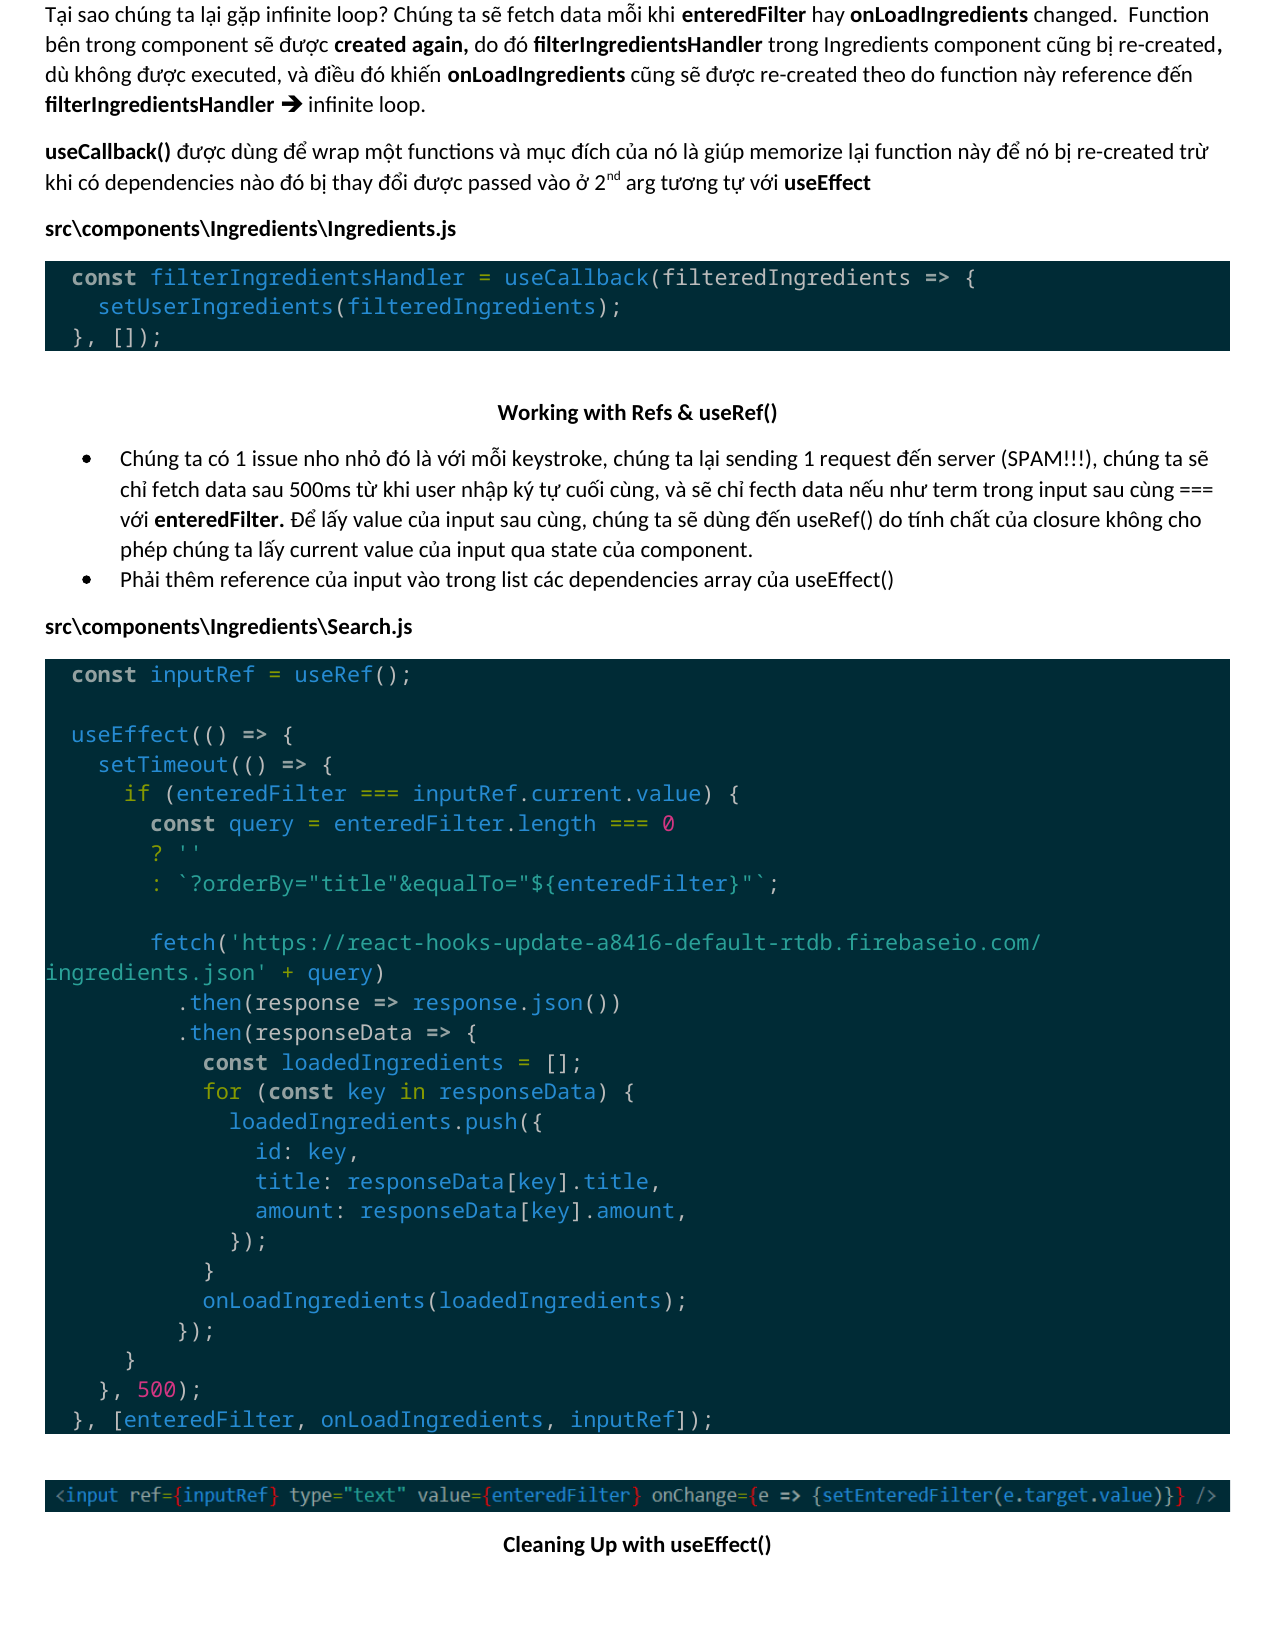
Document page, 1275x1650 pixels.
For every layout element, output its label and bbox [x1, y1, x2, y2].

picture [794, 1491, 800, 1501]
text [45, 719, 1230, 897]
picture [430, 1492, 438, 1501]
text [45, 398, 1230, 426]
picture [759, 1493, 768, 1501]
picture [1100, 1492, 1109, 1501]
picture [242, 1490, 246, 1501]
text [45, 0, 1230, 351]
picture [659, 1492, 667, 1501]
picture [1037, 1492, 1044, 1501]
picture [212, 1492, 218, 1501]
picture [616, 1492, 624, 1501]
picture [500, 1492, 507, 1501]
picture [893, 1492, 902, 1501]
picture [1138, 1492, 1146, 1501]
picture [697, 1493, 704, 1501]
picture [749, 1488, 754, 1505]
picture [272, 1487, 278, 1506]
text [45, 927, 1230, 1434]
picture [1168, 1488, 1173, 1505]
picture [318, 1493, 331, 1501]
picture [915, 1493, 921, 1501]
picture [972, 1492, 981, 1501]
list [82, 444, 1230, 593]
picture [78, 1492, 85, 1501]
picture [456, 1492, 470, 1501]
picture [138, 1492, 150, 1501]
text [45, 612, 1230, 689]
picture [635, 1487, 640, 1506]
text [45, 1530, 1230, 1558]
picture [670, 1490, 678, 1501]
picture [996, 1487, 1001, 1506]
picture [728, 1492, 737, 1501]
picture [1005, 1492, 1013, 1501]
picture [99, 1492, 107, 1501]
picture [1178, 1487, 1184, 1497]
picture [89, 1492, 96, 1505]
picture [553, 1493, 559, 1501]
picture [532, 1492, 539, 1501]
